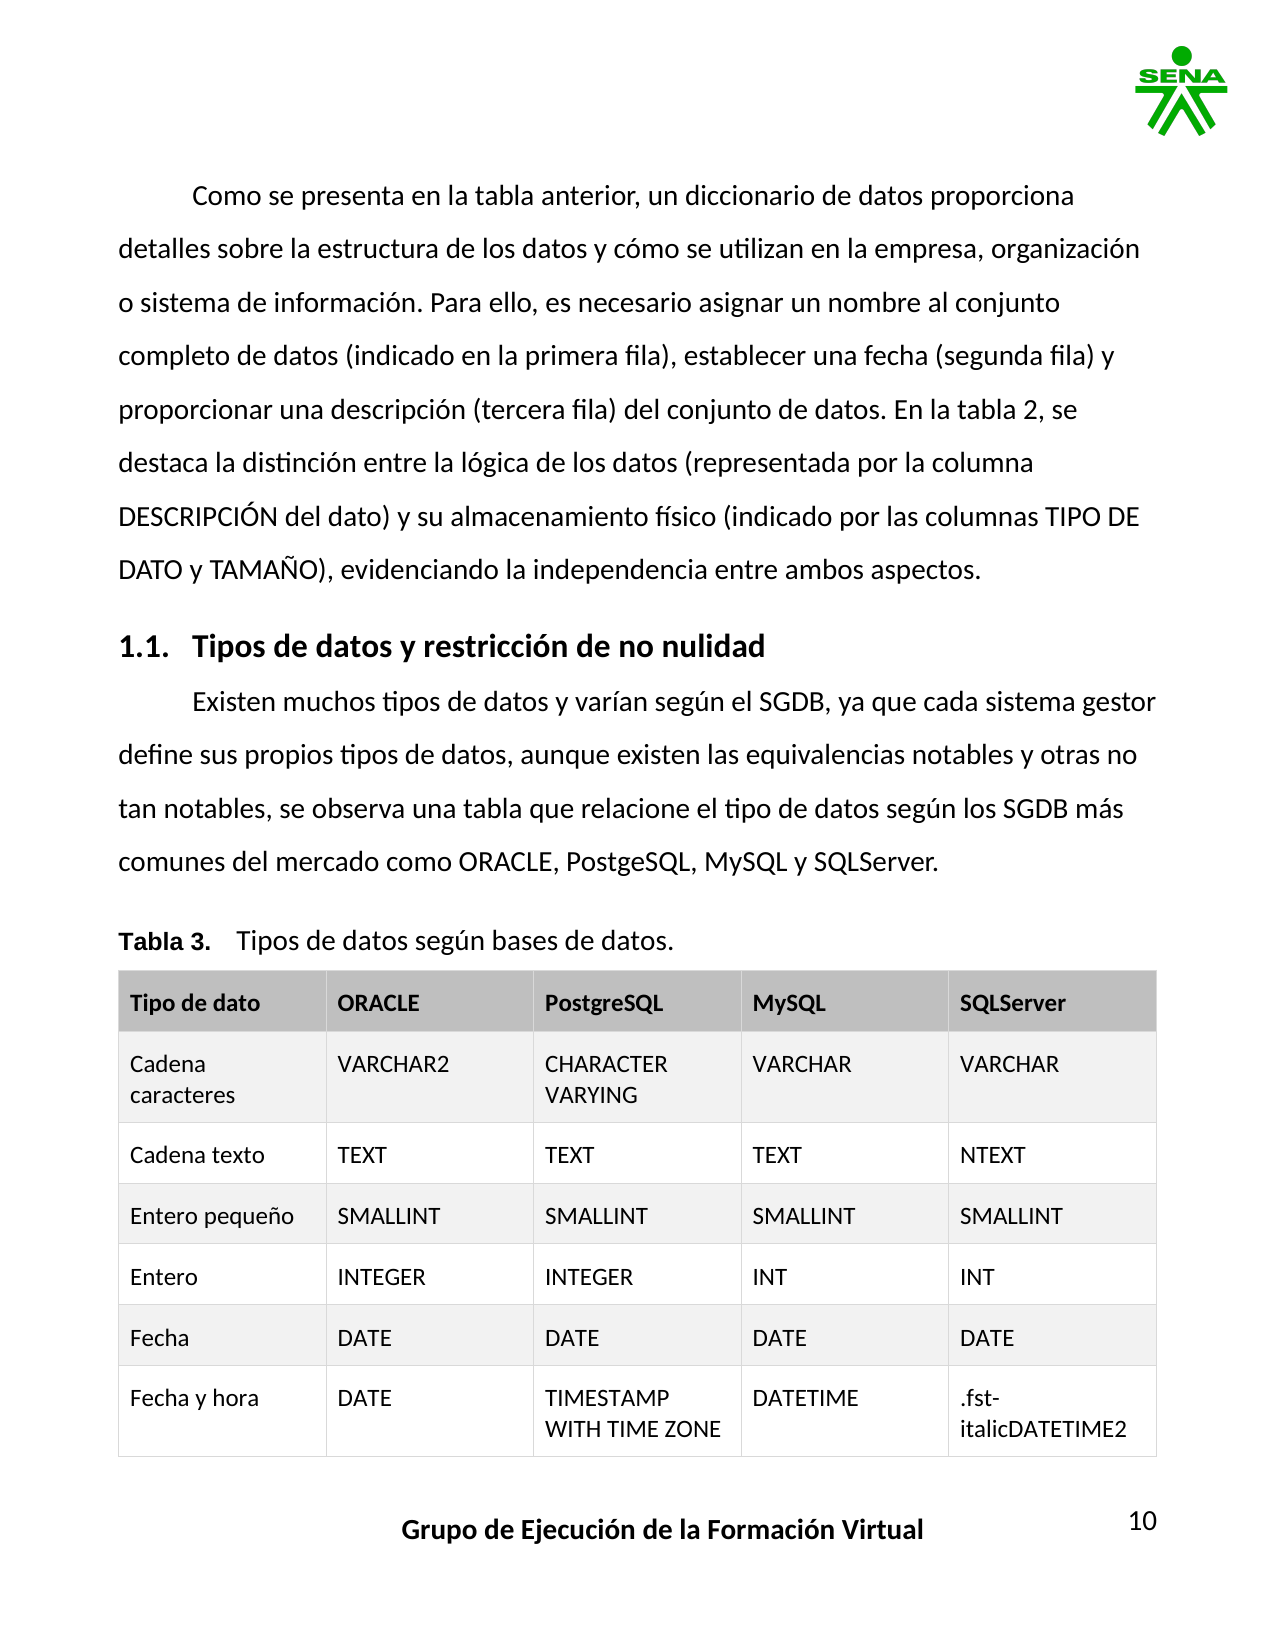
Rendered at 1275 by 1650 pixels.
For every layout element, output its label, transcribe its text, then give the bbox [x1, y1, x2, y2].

table_cell .fst-italicDATETIME2 [949, 1366, 1156, 1456]
table_cell Entero [119, 1244, 326, 1304]
table_cell CHARACTER VARYING [534, 1032, 741, 1122]
table_header PostgreSQL [534, 971, 741, 1031]
table_cell DATE [534, 1305, 741, 1365]
table_cell DATE [949, 1305, 1156, 1365]
text Como se presenta en la tabla anterior, un diccionario de datos proporciona detalles sobre la estructura de los datos y cómo se utilizan en la empresa, organización o sistema de información. Para ello, es necesario asignar un nombre al conjunto completo de datos (indicado en la primera fila), establecer una fecha (segunda fila) y proporcionar una descripción (tercera fila) del conjunto de datos. En la tabla 2, se destaca la distinción entre la lógica de los datos (representada por la columna DESCRIPCIÓN del dato) y su almacenamiento físico (indicado por las columnas TIPO DE DATO y TAMAÑO), evidenciando la independencia entre ambos aspectos. [118, 177, 1157, 587]
text Tipos de datos según bases de datos. [118, 922, 1157, 957]
table_cell DATE [327, 1305, 533, 1365]
text Existen muchos tipos de datos y varían según el SGDB, ya que cada sistema gestor define sus propios tipos de datos, aunque existen las equivalencias notables y otras no tan notables, se observa una tabla que relacione el tipo de datos según los SGDB más comunes del mercado como ORACLE, PostgeSQL, MySQL y SQLServer. [118, 683, 1157, 879]
table_cell NTEXT [949, 1123, 1156, 1182]
table_cell DATE [742, 1305, 948, 1365]
table_header SQLServer [949, 971, 1156, 1031]
table_cell DATETIME [742, 1366, 948, 1456]
table_cell Fecha [119, 1305, 326, 1365]
table_cell INTEGER [327, 1244, 533, 1304]
table_cell SMALLINT [742, 1184, 948, 1243]
table_cell INT [949, 1244, 1156, 1304]
table_cell TEXT [327, 1123, 533, 1182]
table_cell Entero pequeño [119, 1184, 326, 1243]
table_cell DATE [327, 1366, 533, 1456]
table_cell TEXT [742, 1123, 948, 1182]
table_header MySQL [742, 971, 948, 1031]
table_cell VARCHAR [949, 1032, 1156, 1122]
table_cell SMALLINT [327, 1184, 533, 1243]
table_cell VARCHAR [742, 1032, 948, 1122]
table_header ORACLE [327, 971, 533, 1031]
table_cell INT [742, 1244, 948, 1304]
subtitle Tipos de datos y restricción de no nulidad [118, 626, 1157, 666]
table_cell SMALLINT [534, 1184, 741, 1243]
table_cell Cadena caracteres [119, 1032, 326, 1122]
table_cell INTEGER [534, 1244, 741, 1304]
picture [1135, 46, 1228, 136]
table_cell SMALLINT [949, 1184, 1156, 1243]
table_cell Cadena texto [119, 1123, 326, 1182]
table_cell Fecha y hora [119, 1366, 326, 1456]
table_cell TIMESTAMP WITH TIME ZONE [534, 1366, 741, 1456]
table_cell VARCHAR2 [327, 1032, 533, 1122]
table_header Tipo de dato [119, 971, 326, 1031]
table_cell TEXT [534, 1123, 741, 1182]
